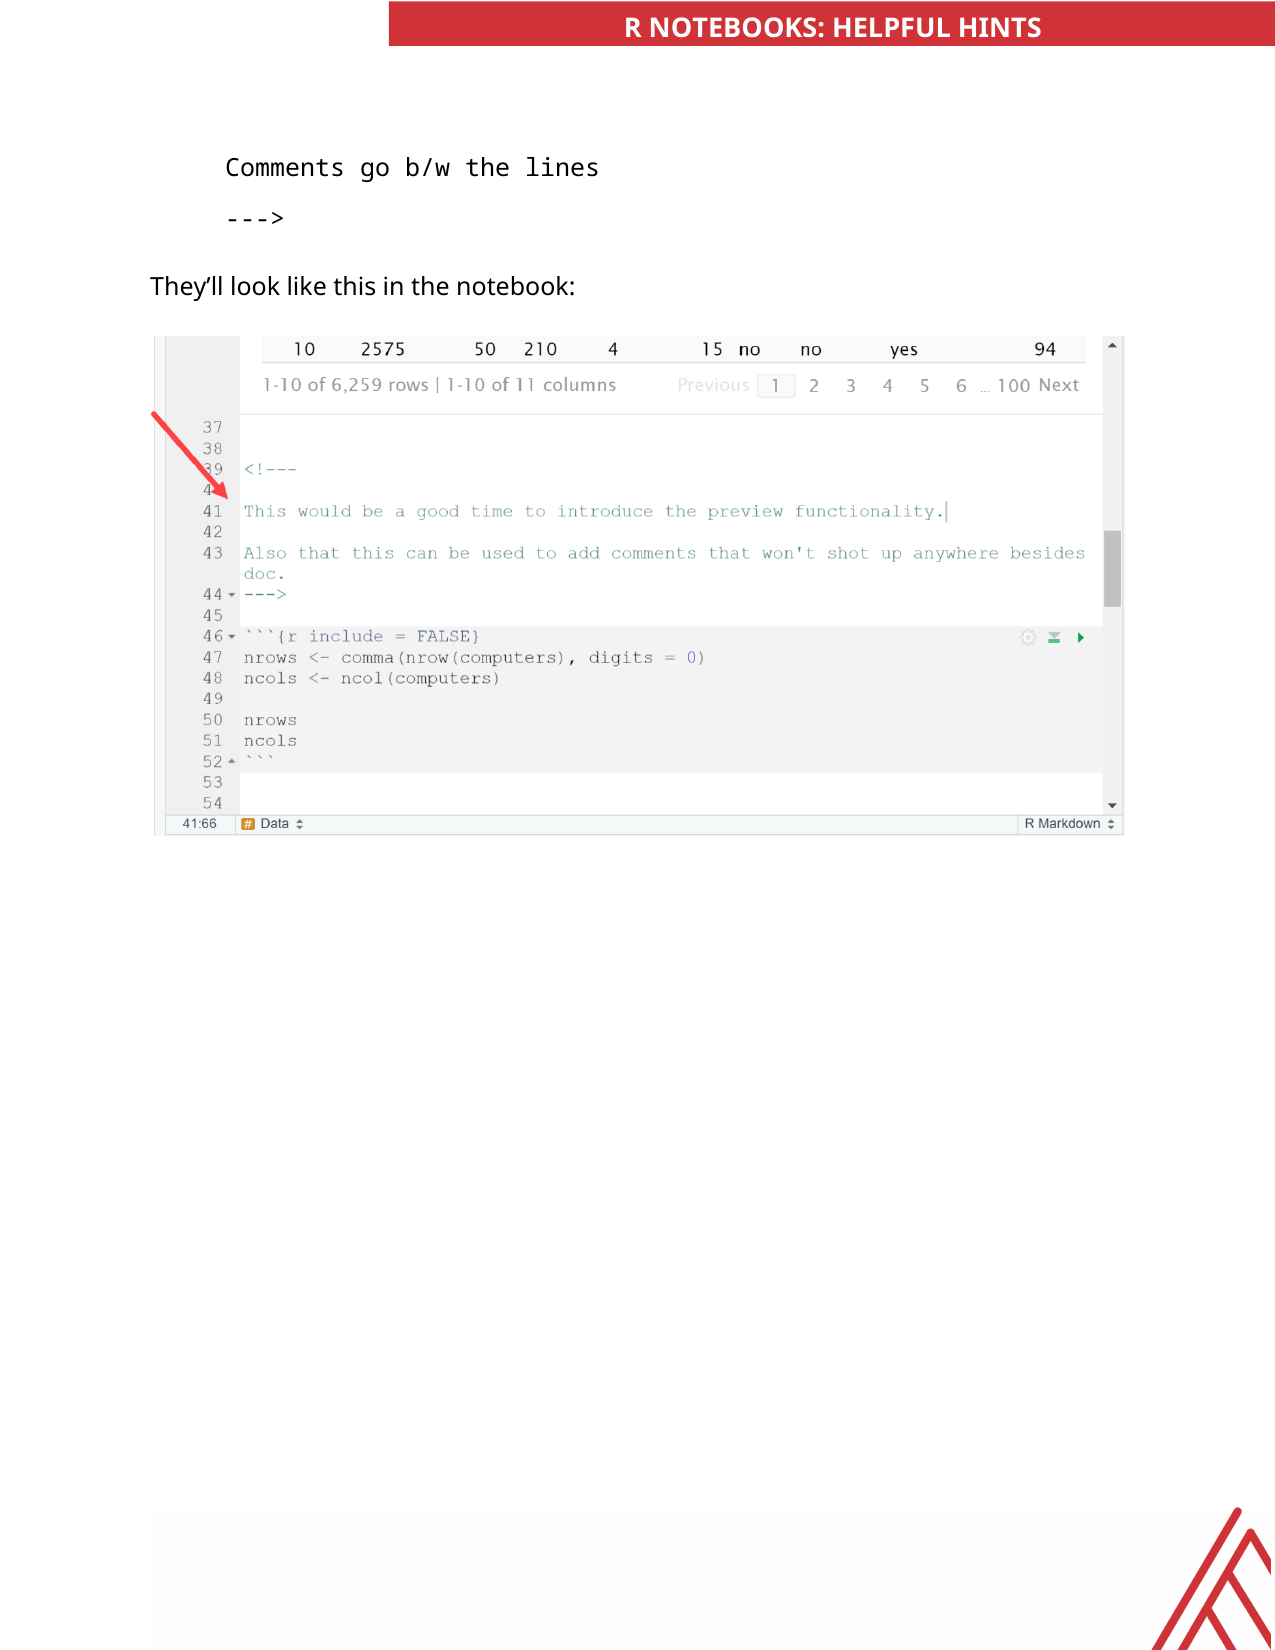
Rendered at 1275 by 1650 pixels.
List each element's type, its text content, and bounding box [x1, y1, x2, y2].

list Comments go b/w the lines [225, 150, 1125, 184]
text They’ll look like this in the notebook: [150, 269, 1125, 303]
list ---> [225, 201, 1125, 235]
picture [150, 336, 1125, 836]
picture [150, 1507, 1271, 1650]
